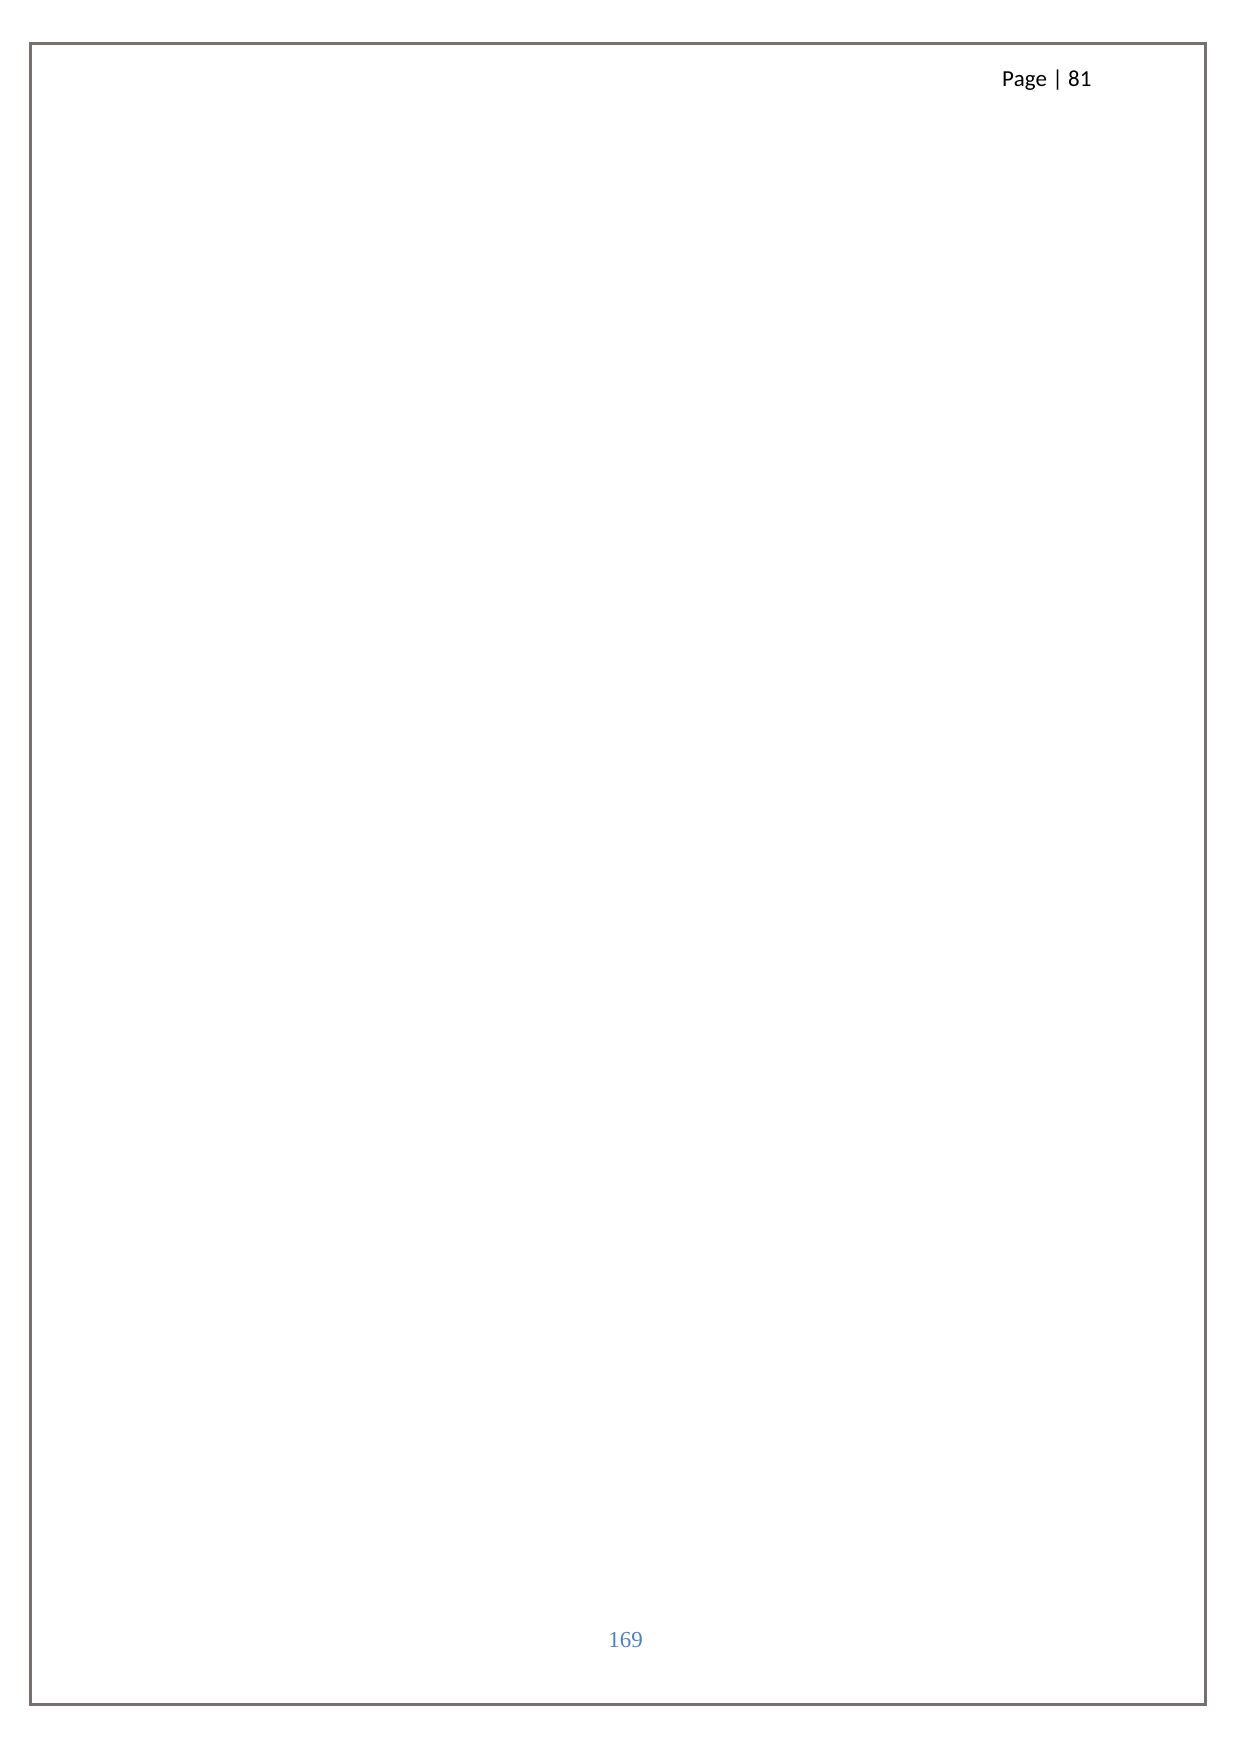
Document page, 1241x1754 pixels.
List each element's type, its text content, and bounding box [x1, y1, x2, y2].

text Page | 81 [44, 64, 1091, 93]
